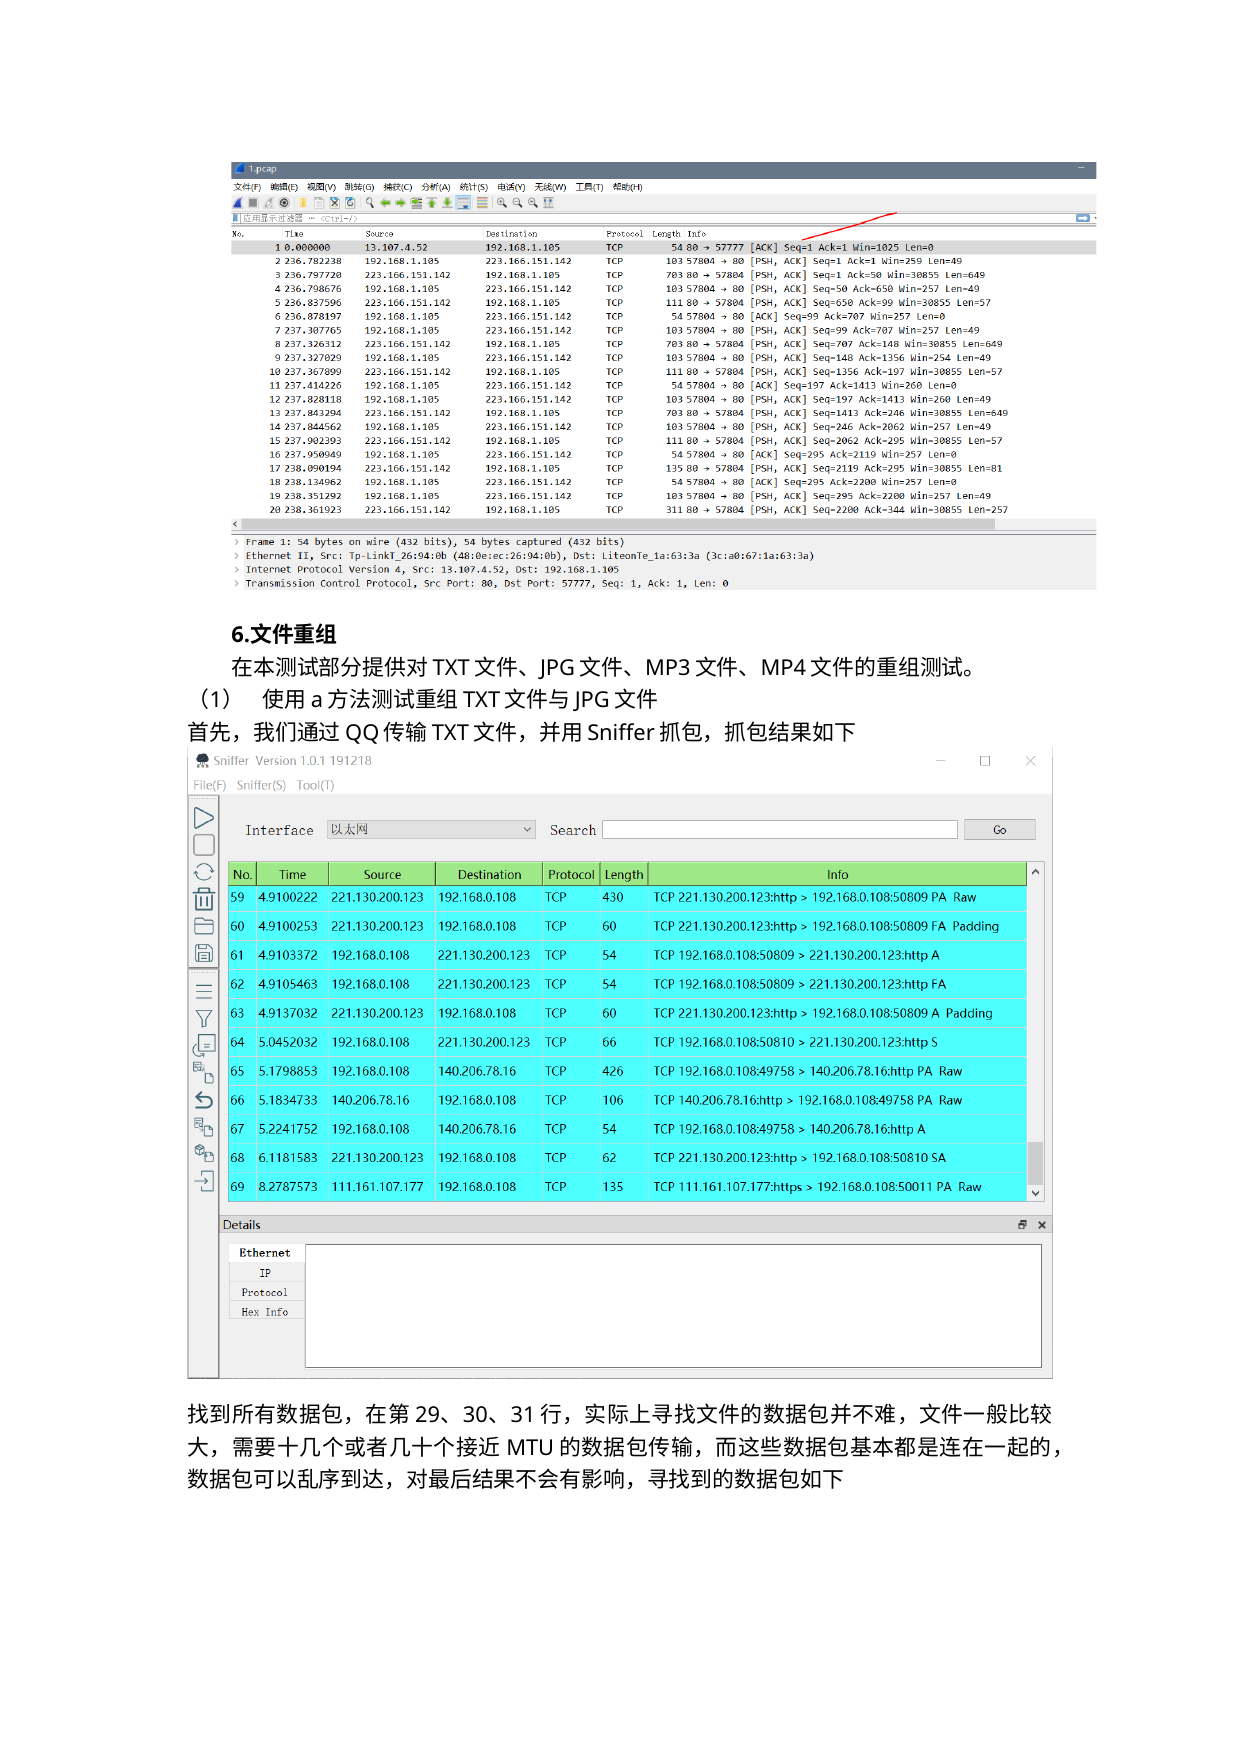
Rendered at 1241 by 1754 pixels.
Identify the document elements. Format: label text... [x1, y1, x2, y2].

text 在本测试部分提供对TXT文件、JPG文件、MP3文件、MP4文件的重组测试。 [187, 649, 1053, 682]
text 找到所有数据包，在第29、30、31行，实际上寻找文件的数据包并不难，文件一般比较大，需要十几个或者几十个接近MTU的数据包传输，而这些数据包基本都是连在一起的，数据包可以乱序到达，对最后结果不会有影响，寻找到的数据包如下 [187, 1397, 1053, 1494]
picture [187, 747, 1053, 1379]
text 6.文件重组 [187, 617, 1053, 649]
picture [231, 162, 1097, 615]
text 首先，我们通过QQ传输TXT文件，并用Sniffer抓包，抓包结果如下 [187, 714, 1053, 747]
list 使用a方法测试重组TXT文件与JPG文件 [187, 682, 1053, 714]
